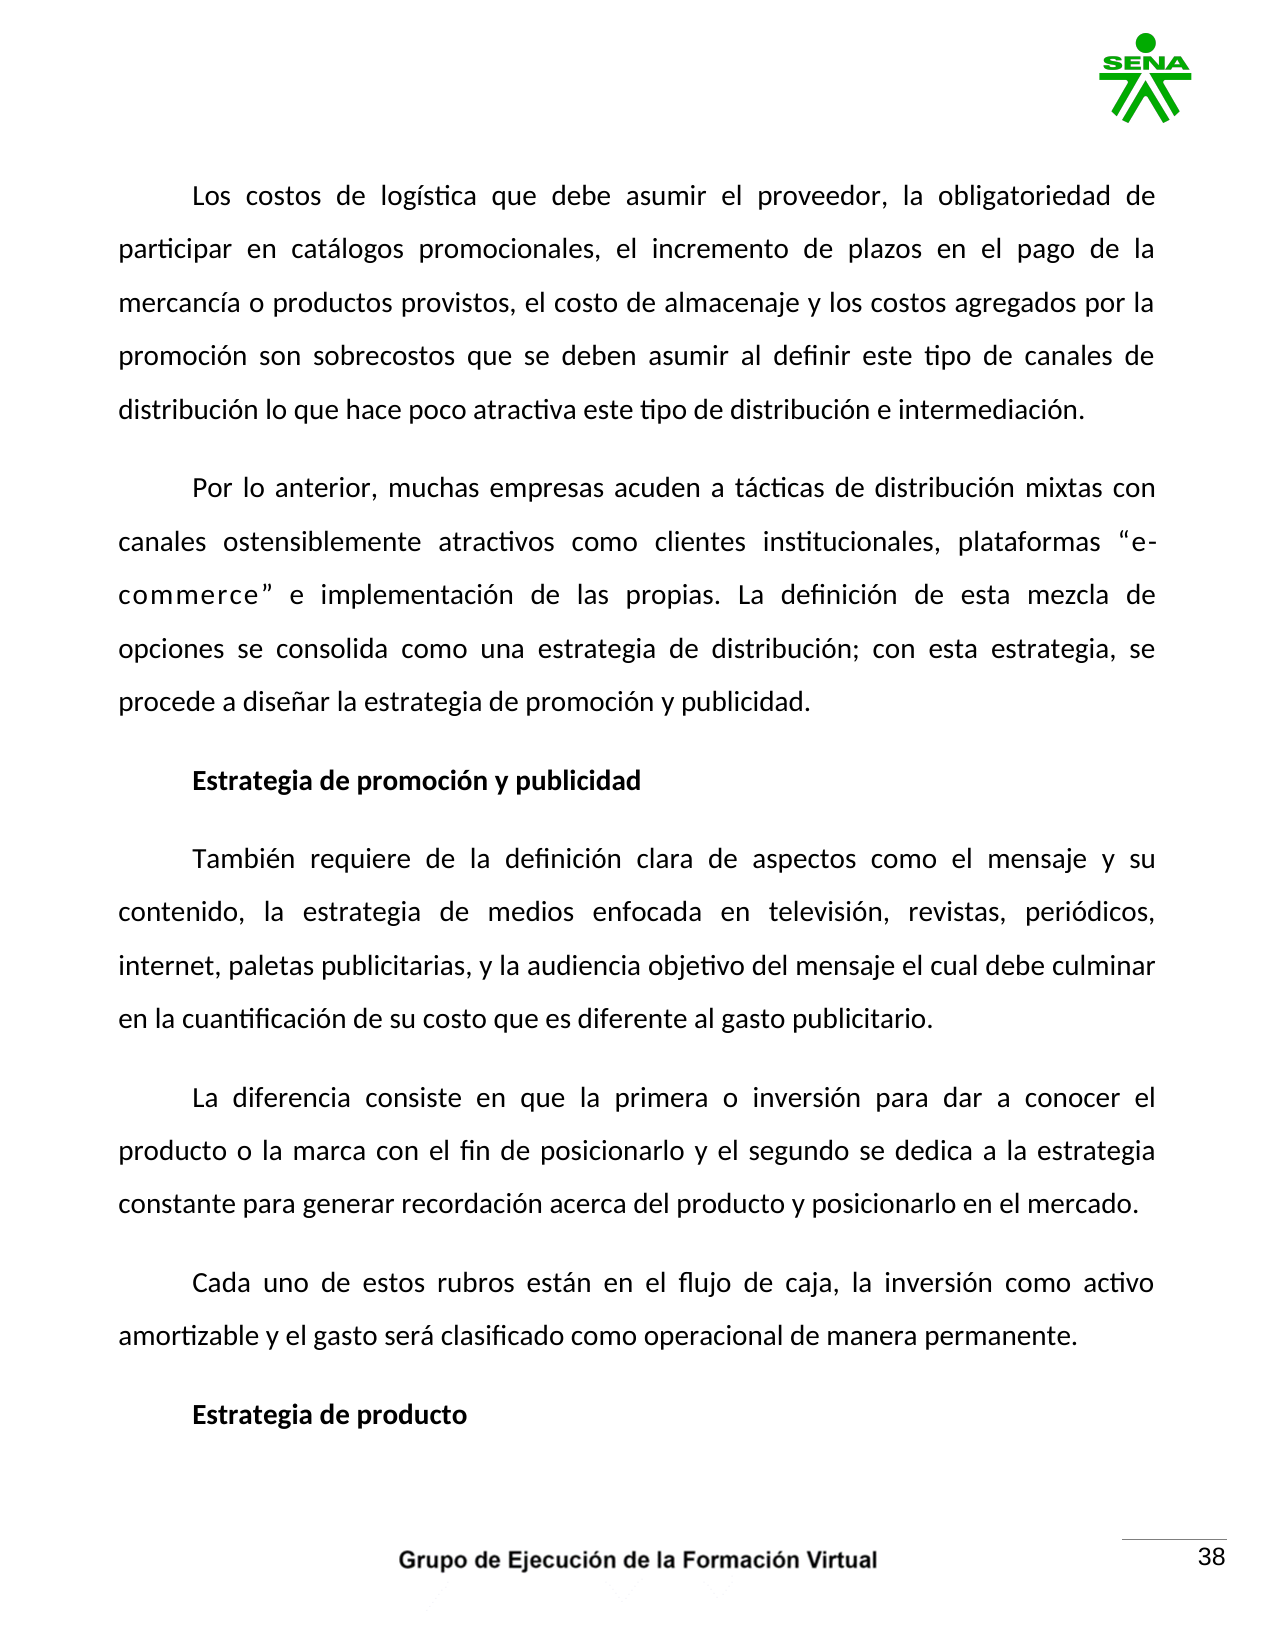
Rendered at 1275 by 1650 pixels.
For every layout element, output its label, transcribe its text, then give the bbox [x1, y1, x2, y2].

text Por lo anterior, muchas empresas acuden a tácticas de distribución mixtas con canales ostensiblemente atractivos como clientes institucionales, plataformas “e-commerce” e implementación de las propias. La definición de esta mezcla de opciones se consolida como una estrategia de distribución; con esta estrategia, se procede a diseñar la estrategia de promoción y publicidad. [118, 469, 1157, 719]
picture [0, 1500, 1275, 1611]
text Estrategia de producto [118, 1396, 1157, 1432]
text Los costos de logística que debe asumir el proveedor, la obligatoriedad de participar en catálogos promocionales, el incremento de plazos en el pago de la mercancía o productos provistos, el costo de almacenaje y los costos agregados por la promoción son sobrecostos que se deben asumir al definir este tipo de canales de distribución lo que hace poco atractiva este tipo de distribución e intermediación. [118, 177, 1157, 427]
text Estrategia de promoción y publicidad [118, 762, 1157, 797]
text También requiere de la definición clara de aspectos como el mensaje y su contenido, la estrategia de medios enfocada en televisión, revistas, periódicos, internet, paletas publicitarias, y la audiencia objetivo del mensaje el cual debe culminar en la cuantificación de su costo que es diferente al gasto publicitario. [118, 840, 1157, 1036]
text La diferencia consiste en que la primera o inversión para dar a conocer el producto o la marca con el fin de posicionarlo y el segundo se dedica a la estrategia constante para generar recordación acerca del producto y posicionarlo en el mercado. [118, 1079, 1157, 1221]
picture [1099, 33, 1192, 123]
text Cada uno de estos rubros están en el flujo de caja, la inversión como activo amortizable y el gasto será clasificado como operacional de manera permanente. [118, 1264, 1157, 1353]
